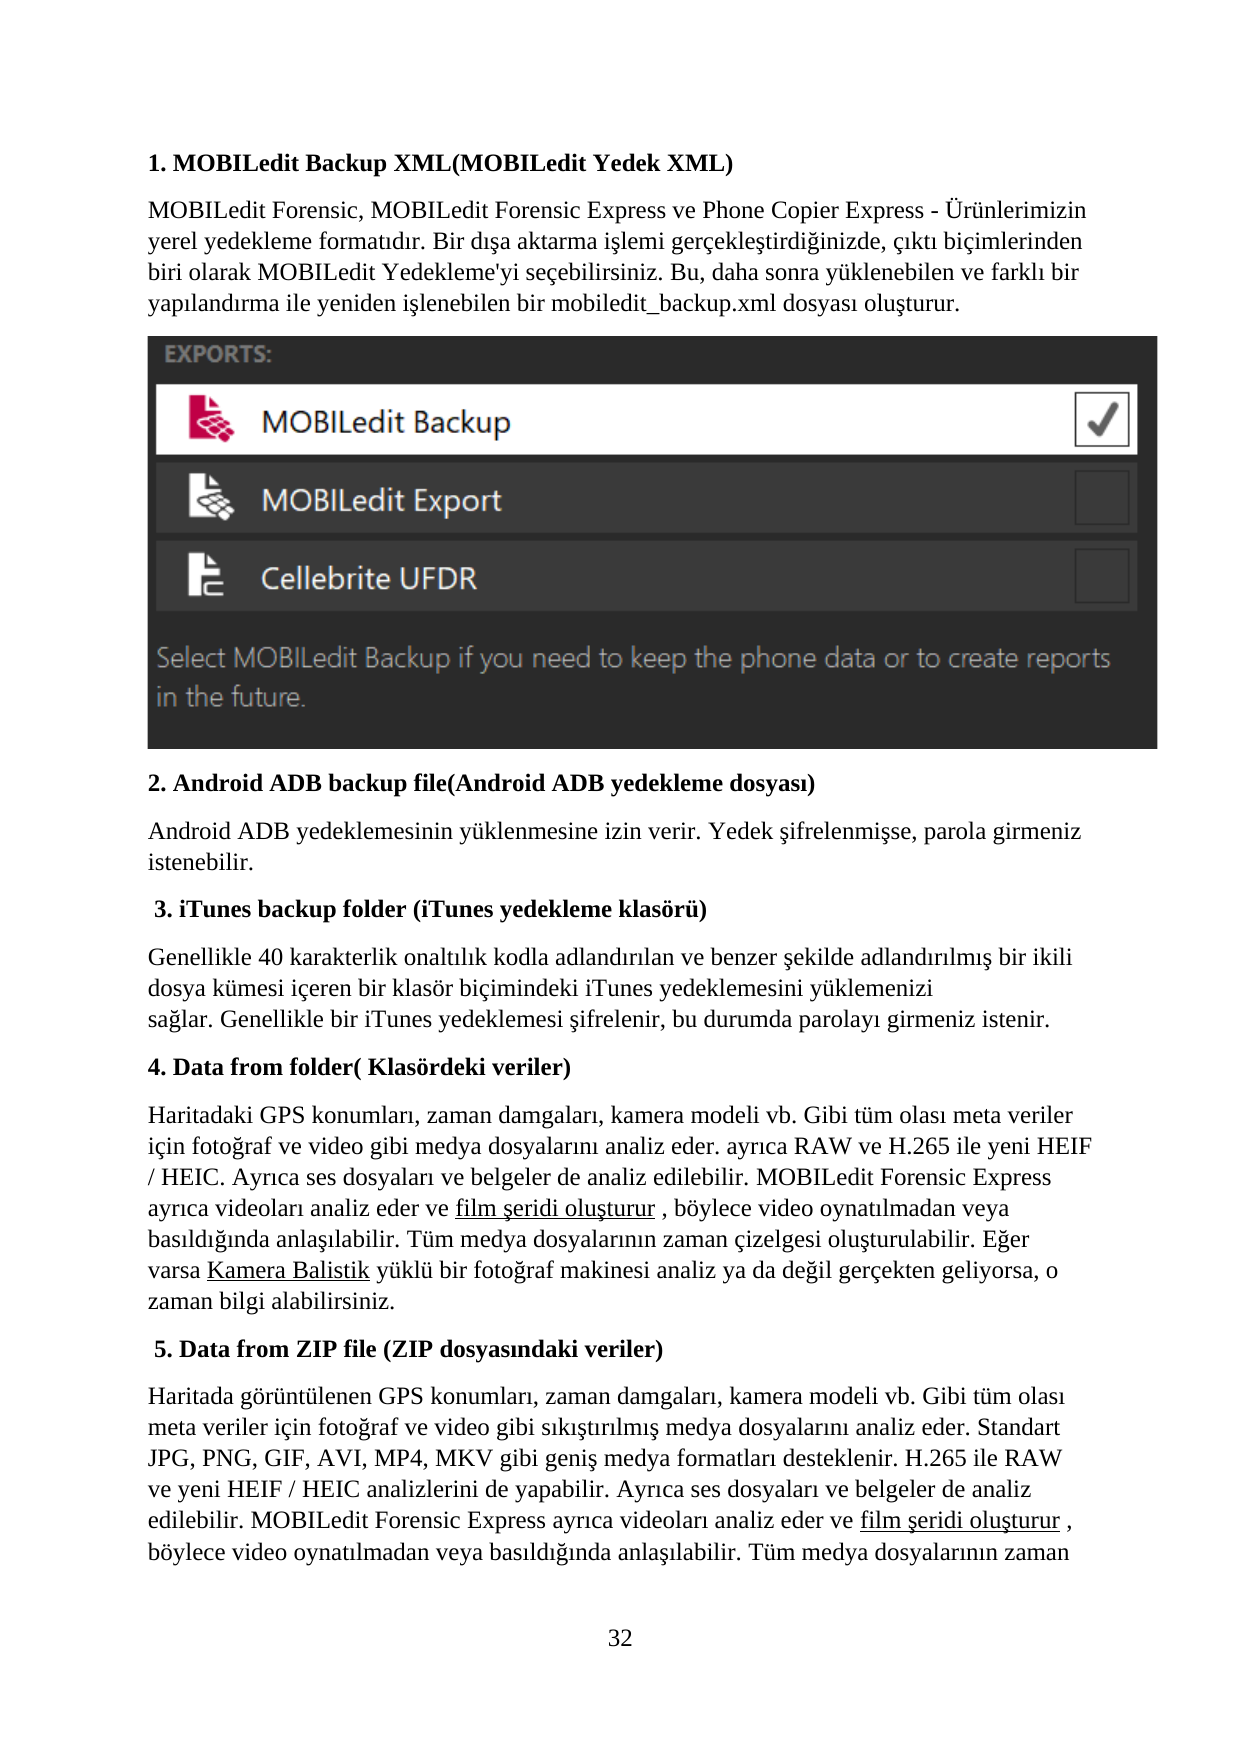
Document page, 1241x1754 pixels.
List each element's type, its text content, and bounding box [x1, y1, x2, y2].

text 4. Data from folder( Klasördeki veriler) [148, 1052, 1093, 1081]
text 5. Data from ZIP file (ZIP dosyasındaki veriler) [148, 1334, 1093, 1362]
text 1. MOBILedit Backup XML(MOBILedit Yedek XML) [148, 148, 1093, 176]
text MOBILedit Forensic, MOBILedit Forensic Express ve Phone Copier Express - Ürünlerimizin yerel yedekleme formatıdır. Bir dışa aktarma işlemi gerçekleştirdiğinizde, çıktı biçimlerinden biri olarak MOBILedit Yedekleme'yi seçebilirsiniz. Bu, daha sonra yüklenebilen ve farklı bir yapılandırma ile yeniden işlenebilen bir mobiledit_backup.xml dosyası oluşturur. [148, 195, 1093, 317]
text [148, 1381, 1093, 1565]
picture [147, 336, 1158, 749]
text Android ADB yedeklemesinin yüklenmesine izin verir. Yedek şifrelenmişse, parola girmeniz istenebilir. [148, 816, 1093, 876]
text Genellikle 40 karakterlik onaltılık kodla adlandırılan ve benzer şekilde adlandırılmış bir ikili dosya kümesi içeren bir klasör biçimindeki iTunes yedeklemesini yüklemenizi sağlar. Genellikle bir iTunes yedeklemesi şifrelenir, bu durumda parolayı girmeniz istenir. [148, 942, 1093, 1033]
text 2. Android ADB backup file(Android ADB yedekleme dosyası) [148, 768, 1093, 797]
text Haritadaki GPS konumları, zaman damgaları, kamera modeli vb. Gibi tüm olası meta veriler için fotoğraf ve video gibi medya dosyalarını analiz eder. ayrıca RAW ve H.265 ile yeni HEIF / HEIC. Ayrıca ses dosyaları ve belgeler de analiz edilebilir. MOBILedit Forensic Express ayrıca videoları analiz eder ve film şeridi oluşturur , böylece video oynatılmadan veya basıldığında anlaşılabilir. Tüm medya dosyalarının zaman çizelgesi oluşturulabilir. Eğer varsa Kamera Balistik yüklü bir fotoğraf makinesi analiz ya da değil gerçekten geliyorsa, o zaman bilgi alabilirsiniz. [148, 1100, 1093, 1315]
text 3. iTunes backup folder (iTunes yedekleme klasörü) [148, 894, 1093, 923]
